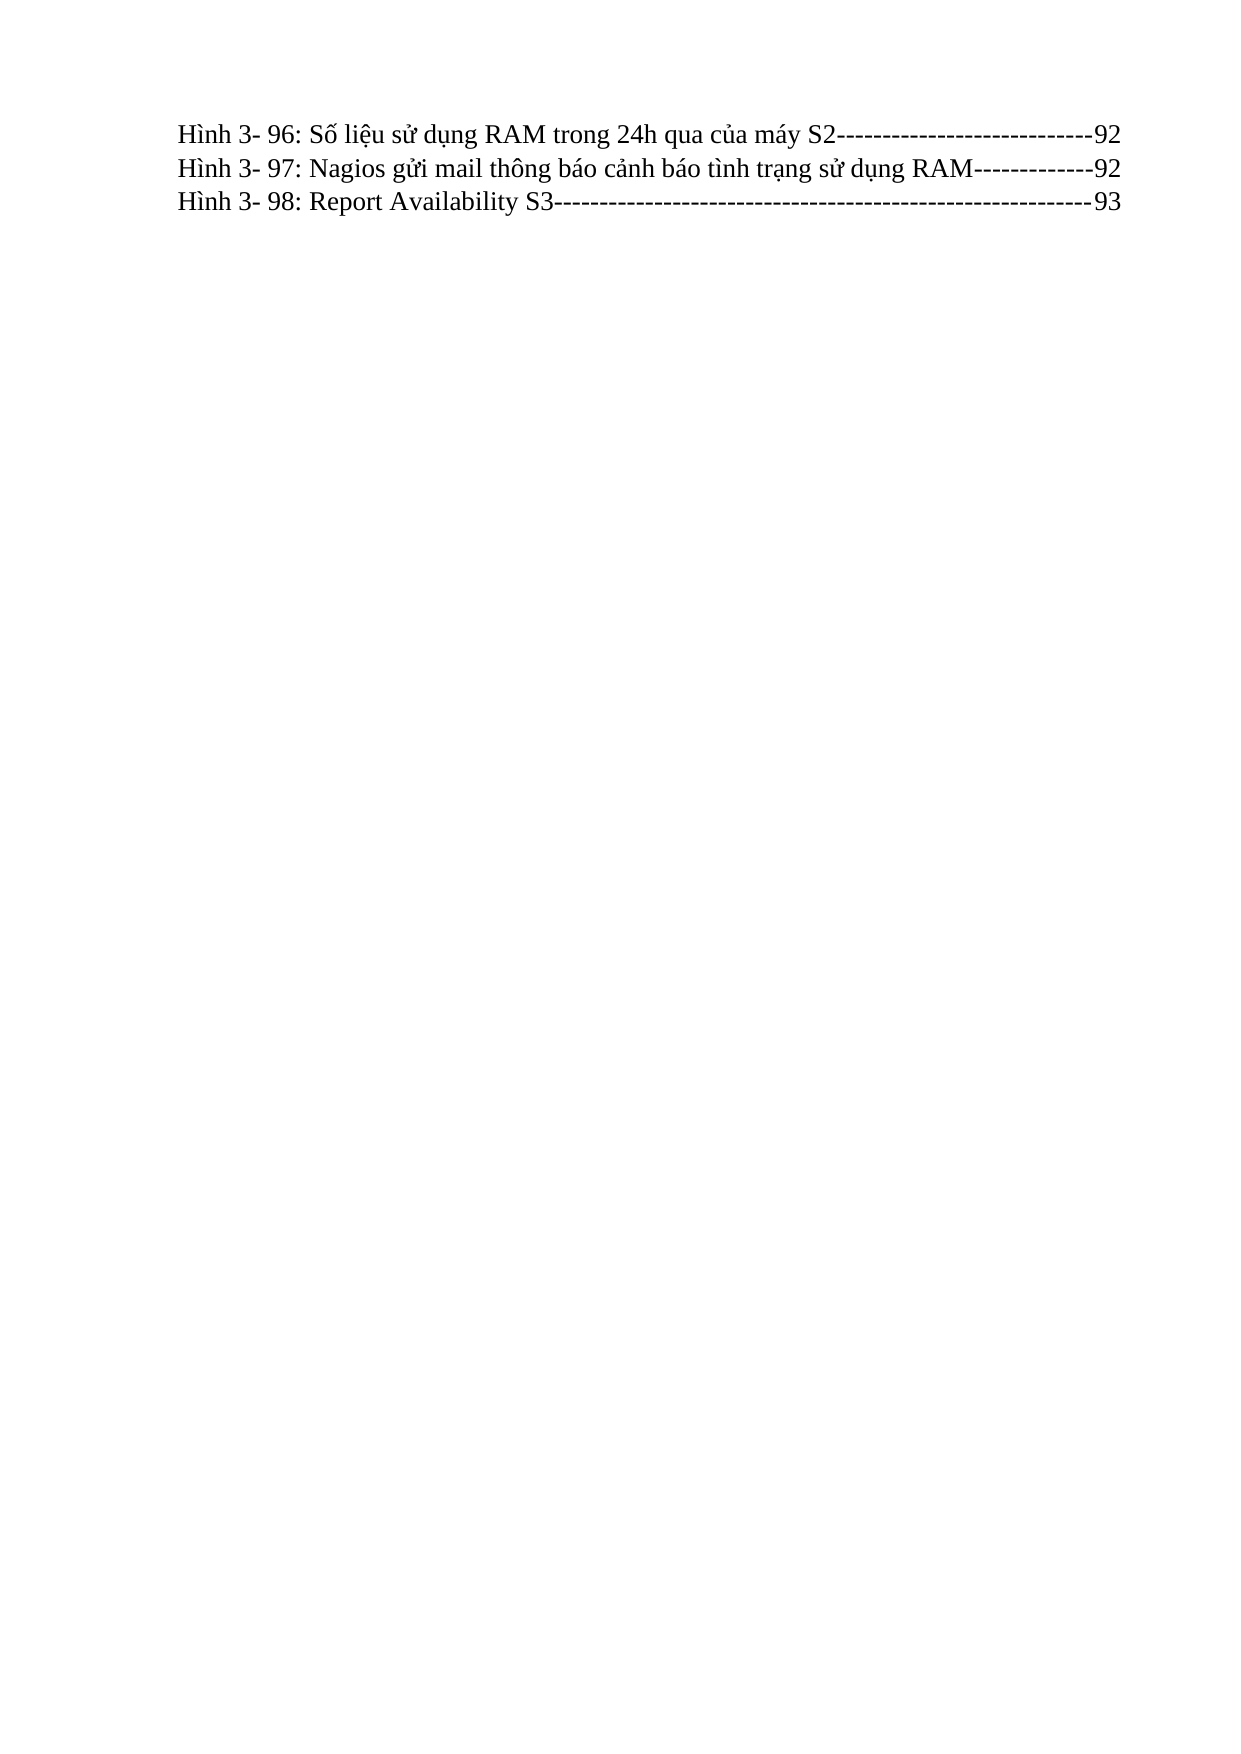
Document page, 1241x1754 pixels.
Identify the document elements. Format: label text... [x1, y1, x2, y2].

text Hình 3- 97: Nagios gửi mail thông báo cảnh báo tình trạng sử dụng RAM 92 [177, 152, 1122, 183]
text Hình 3- 98: Report Availability S3 93 [177, 185, 1122, 216]
text Hình 3- 96: Số liệu sử dụng RAM trong 24h qua của máy S2 92 [177, 118, 1122, 149]
